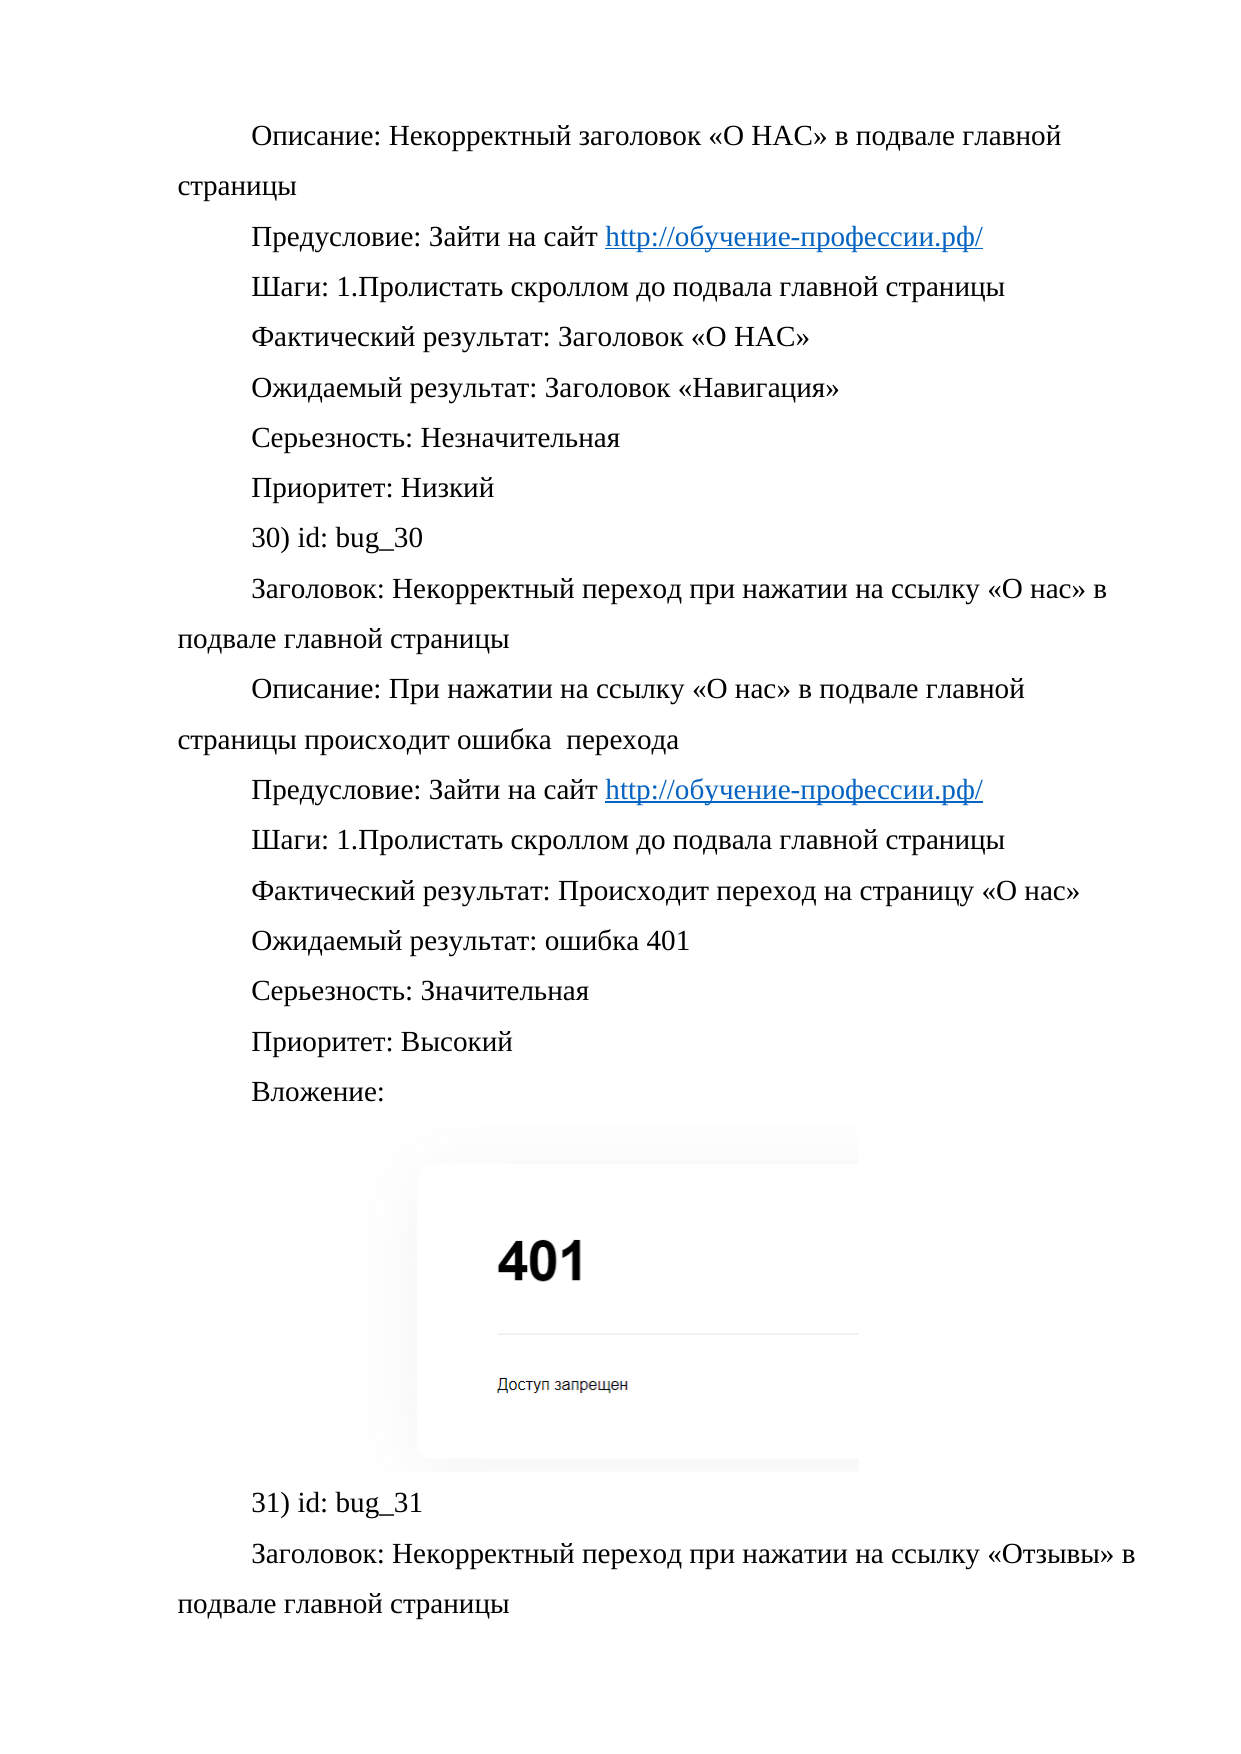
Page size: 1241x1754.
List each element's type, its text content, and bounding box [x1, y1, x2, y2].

text Серьезность: Незначительная [177, 420, 1152, 453]
text Заголовок: Некорректный переход при нажатии на ссылку «Отзывы» в подвале главной страницы [177, 1536, 1152, 1620]
text Приоритет: Высокий [177, 1024, 1152, 1057]
text Шаги: 1.Пролистать скроллом до подвала главной страницы [177, 269, 1152, 303]
text Предусловие: Зайти на сайт http://обучение-профессии.рф/ [177, 772, 1152, 806]
text Вложение: [177, 1074, 1152, 1108]
picture [251, 1124, 859, 1472]
text Заголовок: Некорректный переход при нажатии на ссылку «О нас» в подвале главной страницы [177, 571, 1152, 655]
text Приоритет: Низкий [177, 470, 1152, 504]
text 30) id: bug_30 [177, 521, 1152, 554]
text Шаги: 1.Пролистать скроллом до подвала главной страницы [177, 822, 1152, 856]
text Ожидаемый результат: Заголовок «Навигация» [177, 370, 1152, 403]
text Фактический результат: Заголовок «О НАС» [177, 319, 1152, 353]
text Серьезность: Значительная [177, 973, 1152, 1007]
text Описание: При нажатии на ссылку «О нас» в подвале главной страницы происходит ошибка перехода [177, 672, 1152, 755]
text Ожидаемый результат: ошибка 401 [177, 923, 1152, 957]
text Фактический результат: Происходит переход на страницу «О нас» [177, 873, 1152, 906]
text 31) id: bug_31 [177, 1486, 1152, 1519]
text Предусловие: Зайти на сайт http://обучение-профессии.рф/ [177, 219, 1152, 252]
text Описание: Некорректный заголовок «О НАС» в подвале главной страницы [177, 118, 1152, 202]
